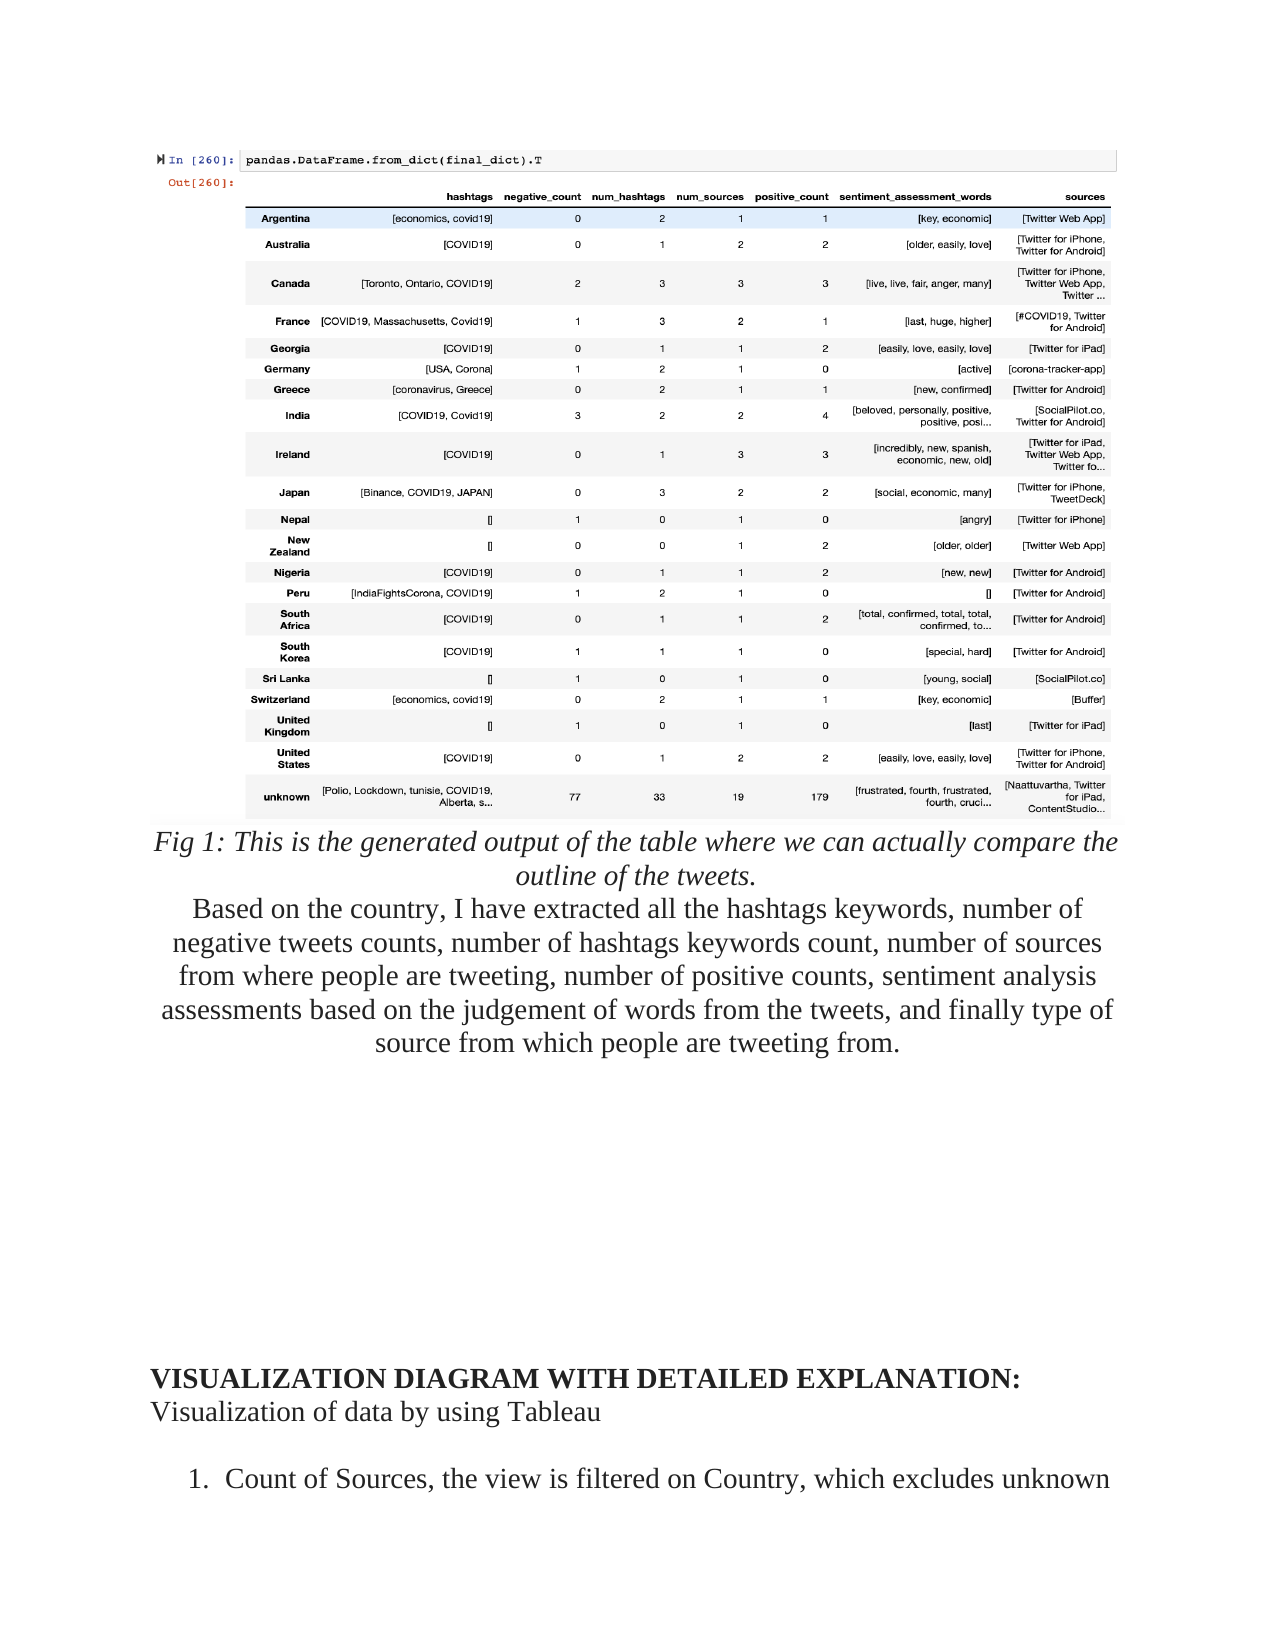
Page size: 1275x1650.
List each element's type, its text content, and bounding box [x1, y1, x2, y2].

list Count of Sources, the view is filtered on Country, which excludes unknown [187, 1462, 1125, 1495]
text VISUALIZATION DIAGRAM WITH DETAILED EXPLANATION: [150, 1361, 1125, 1394]
text Fig 1: This is the generated output of the table where we can actually compare the outline of the tweets. [150, 825, 1125, 891]
picture [150, 150, 1125, 825]
text Visualization of data by using Tableau [150, 1394, 1125, 1428]
text Based on the country, I have extracted all the hashtags keywords, number of negative tweets counts, number of hashtags keywords count, number of sources from where people are tweeting, number of positive counts, sentiment analysis assessments based on the judgement of words from the tweets, and finally type of source from which people are tweeting from. [150, 891, 1125, 1059]
